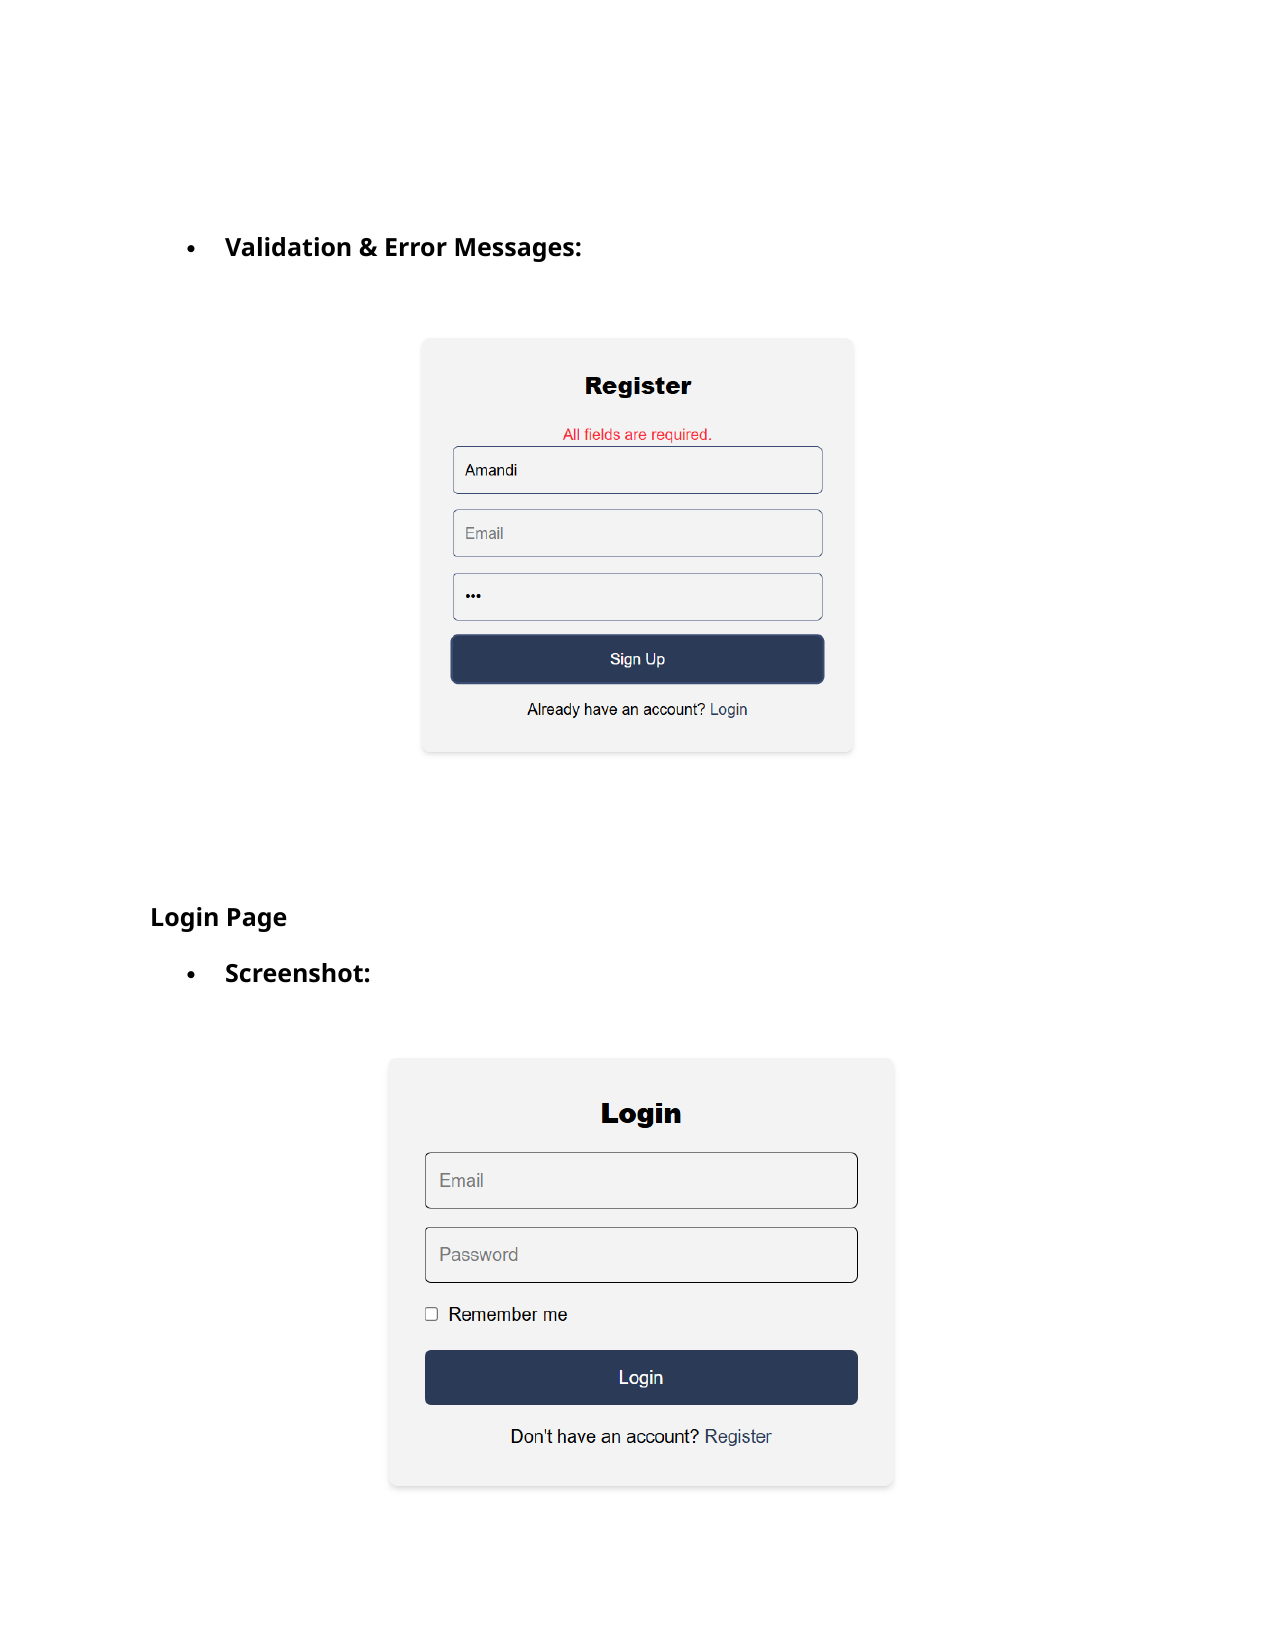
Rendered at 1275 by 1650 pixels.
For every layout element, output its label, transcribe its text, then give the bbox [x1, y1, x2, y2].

picture [278, 1030, 1024, 1528]
text Login Page [150, 900, 1125, 934]
list Validation & Error Messages: [187, 230, 1125, 264]
picture [289, 300, 993, 813]
list Screenshot: [187, 956, 1125, 990]
